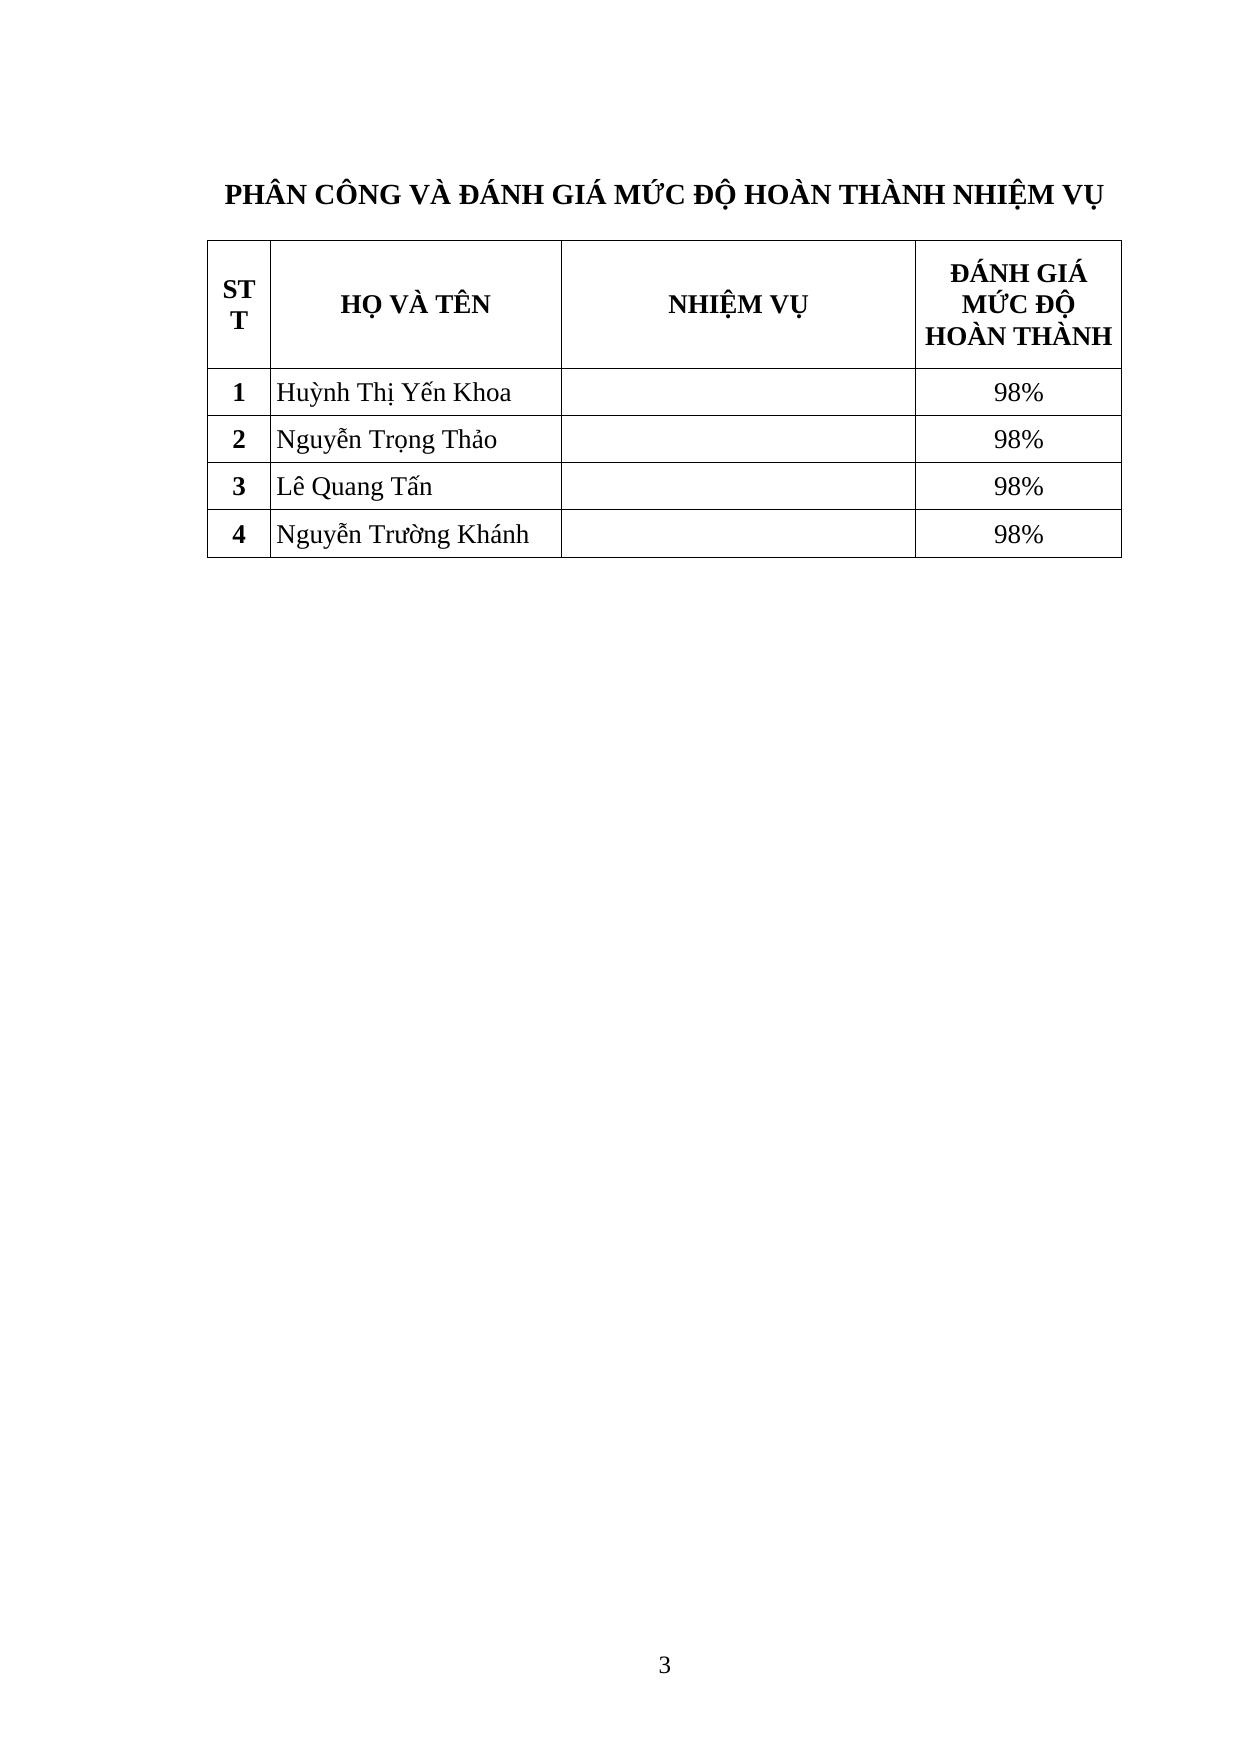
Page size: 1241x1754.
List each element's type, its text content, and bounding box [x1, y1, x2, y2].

table_cell 98% [916, 369, 1121, 415]
table_cell 4 [208, 510, 270, 557]
table_header STT [208, 241, 270, 367]
table_cell 1 [208, 369, 270, 415]
table_cell 98% [916, 510, 1121, 557]
table_cell 2 [208, 416, 270, 462]
table_cell Nguyễn Trường Khánh [271, 510, 561, 557]
table_header HỌ VÀ TÊN [271, 241, 561, 367]
table_cell 98% [916, 416, 1121, 462]
table_cell 3 [208, 463, 270, 509]
table_cell [562, 416, 915, 462]
subtitle PHÂN CÔNG VÀ ĐÁNH GIÁ MỨC ĐỘ HOÀN THÀNH NHIỆM VỤ [207, 177, 1122, 211]
table_cell Lê Quang Tấn [271, 463, 561, 509]
table_cell Nguyễn Trọng Thảo [271, 416, 561, 462]
table_header ĐÁNH GIÁ MỨC ĐỘ HOÀN THÀNH [916, 241, 1121, 367]
table_cell [562, 510, 915, 557]
table_cell [562, 463, 915, 509]
table_cell [562, 369, 915, 415]
table_cell Huỳnh Thị Yến Khoa [271, 369, 561, 415]
table_header NHIỆM VỤ [562, 241, 915, 367]
table_cell 98% [916, 463, 1121, 509]
